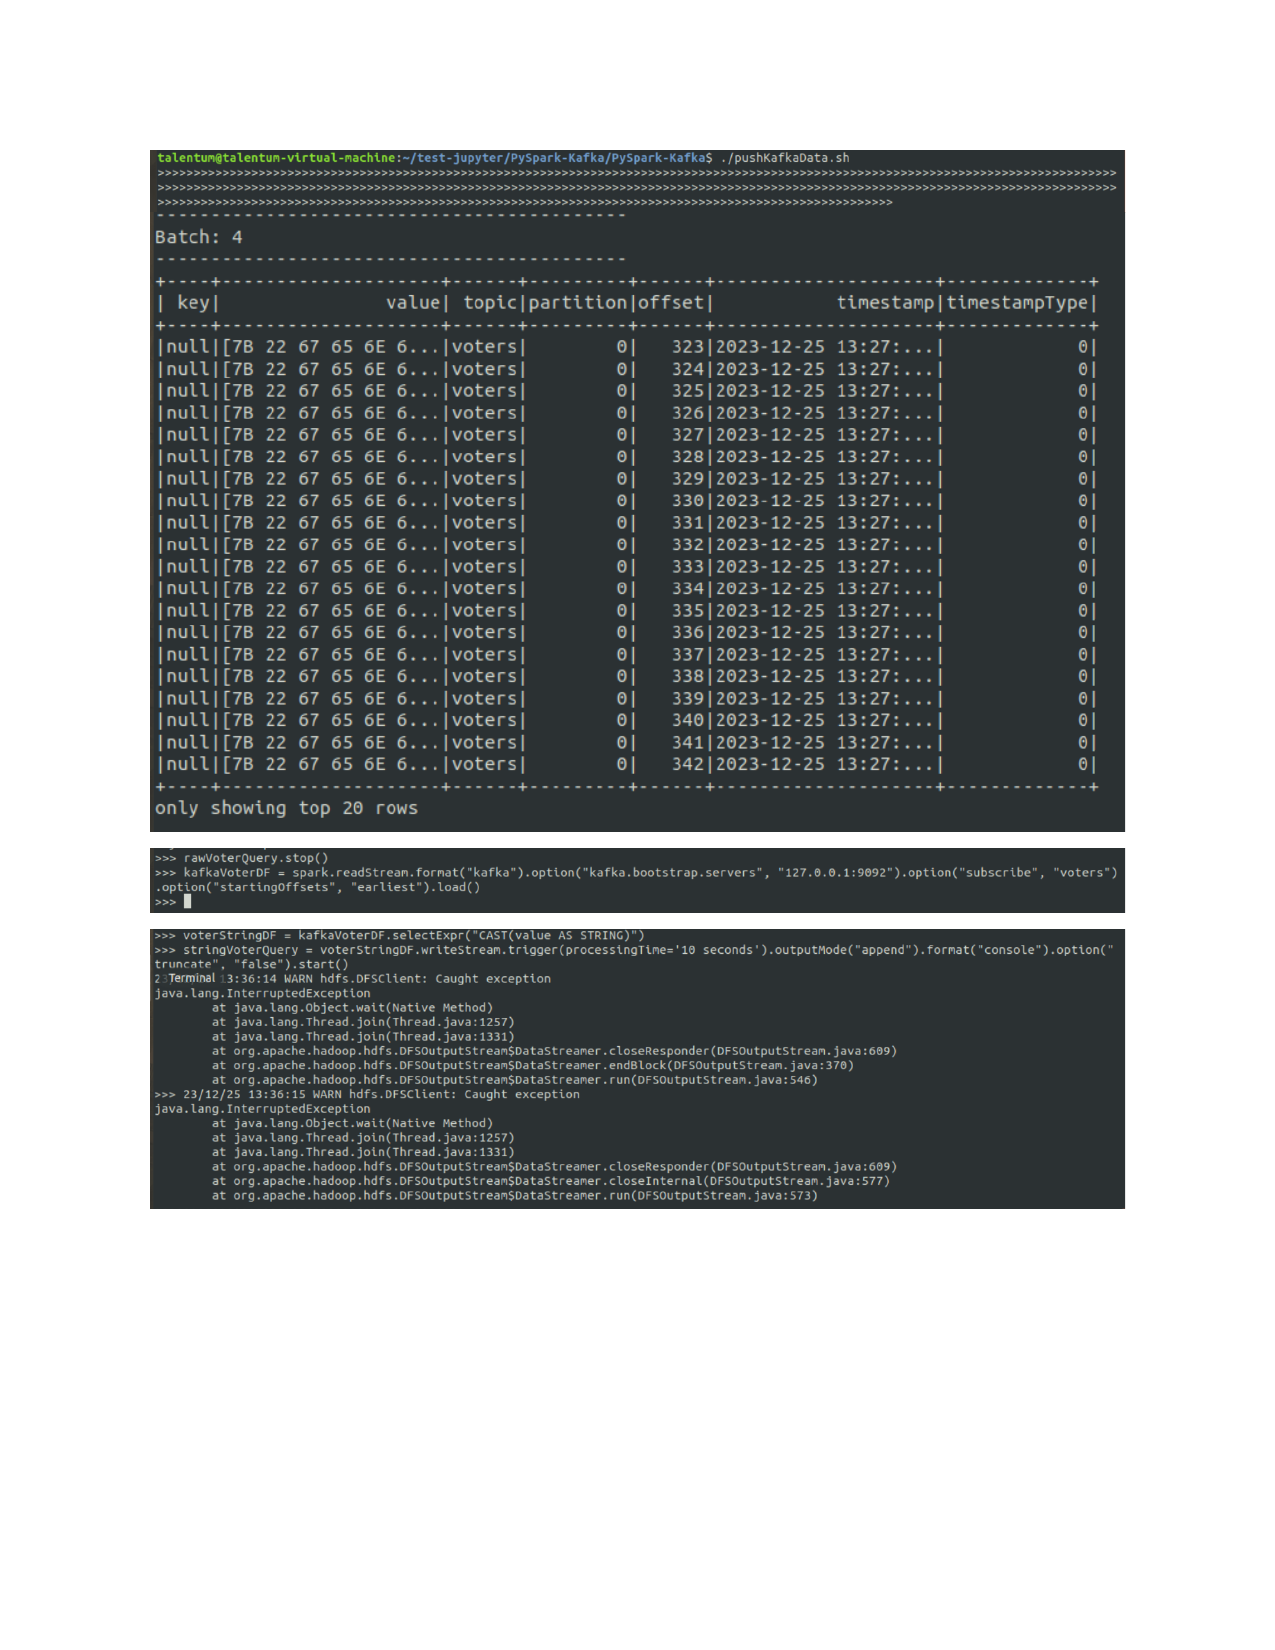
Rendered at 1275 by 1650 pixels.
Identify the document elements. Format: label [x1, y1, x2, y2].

picture [150, 848, 1125, 913]
picture [150, 929, 1125, 1209]
picture [150, 150, 1125, 832]
